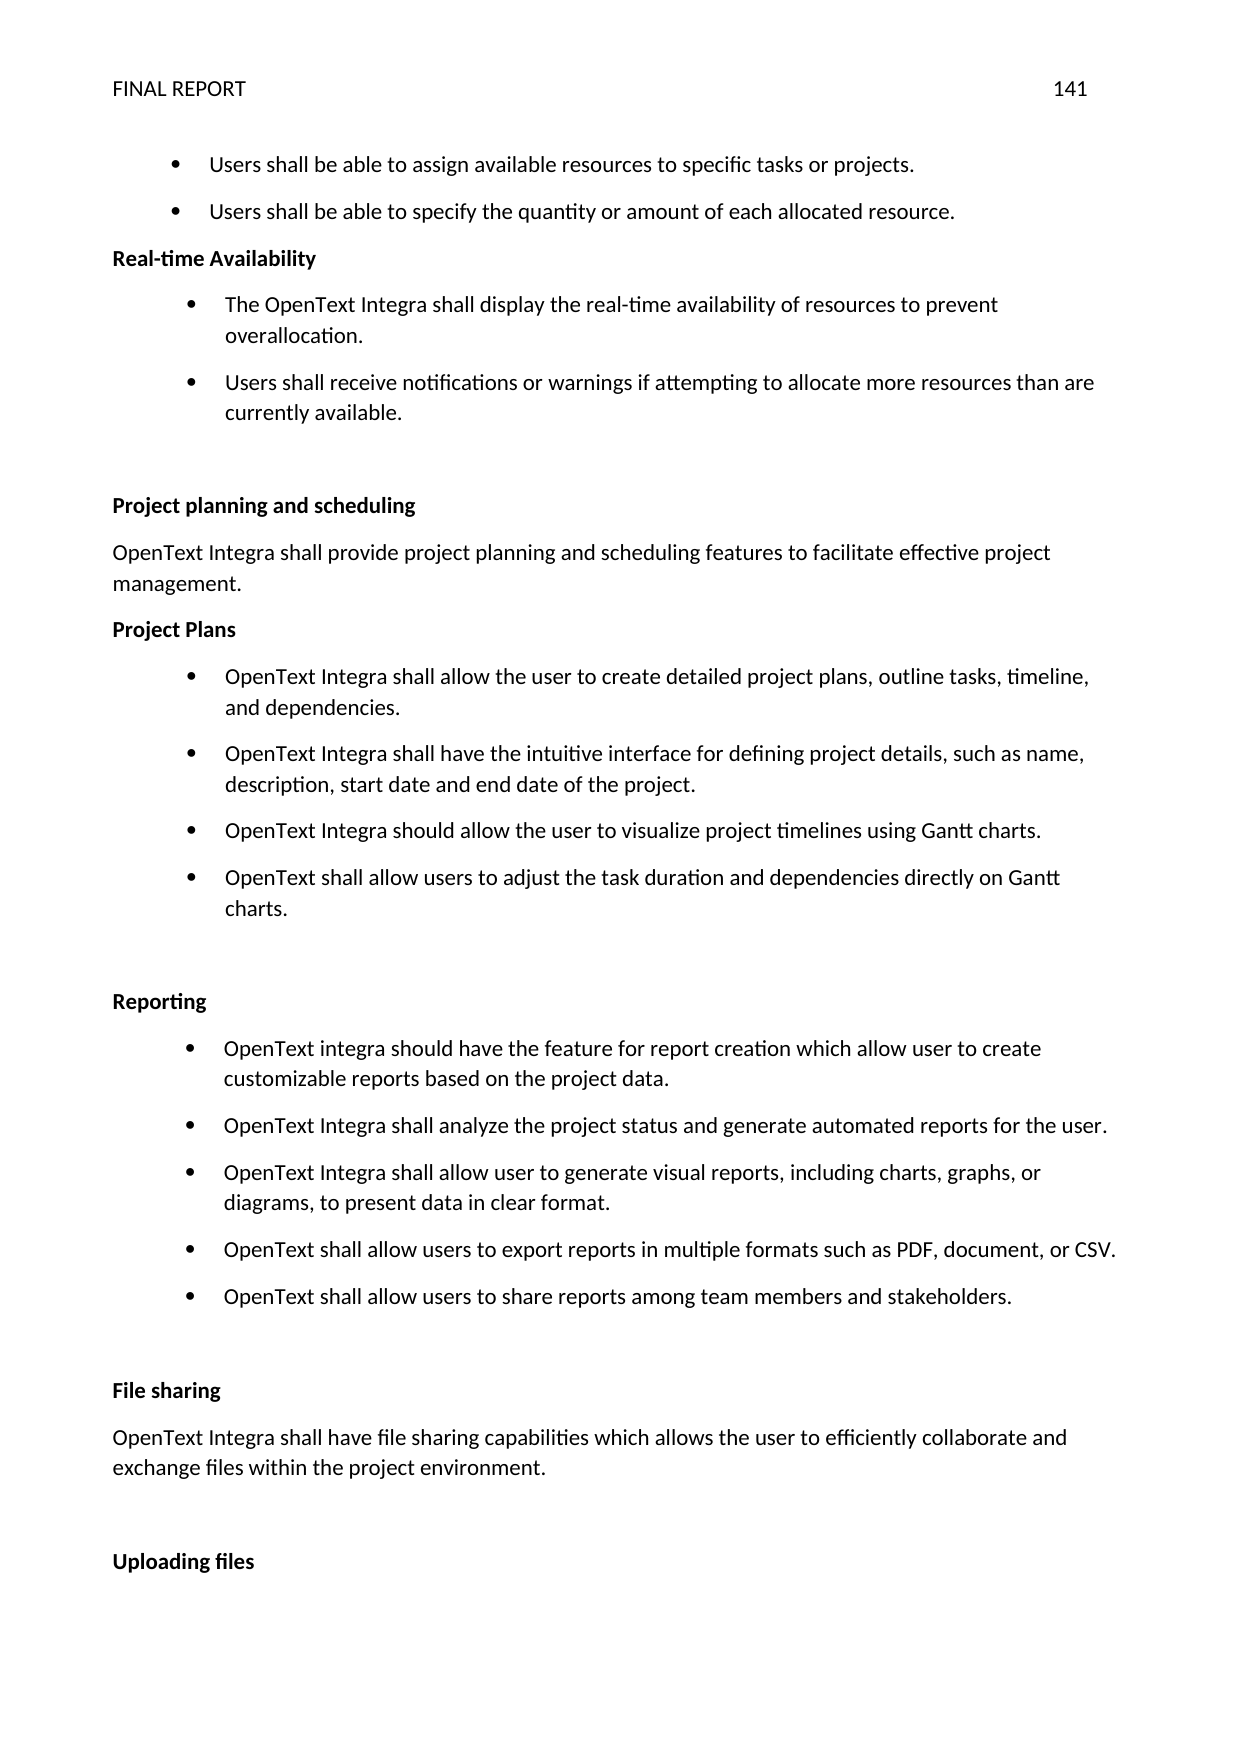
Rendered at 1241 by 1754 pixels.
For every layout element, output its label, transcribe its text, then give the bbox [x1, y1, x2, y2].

list OpenText shall allow users to adjust the task duration and dependencies directly on Gantt charts. [187, 863, 1128, 922]
list OpenText Integra shall have the intuitive interface for defining project details, such as name, description, start date and end date of the project. [187, 739, 1128, 798]
list The OpenText Integra shall display the real-time availability of resources to prevent overallocation. [187, 291, 1128, 349]
text Project planning and scheduling [112, 492, 1128, 520]
list Users shall receive notifications or warnings if attempting to allocate more resources than are currently available. [187, 368, 1128, 426]
list OpenText Integra shall allow the user to create detailed project plans, outline tasks, timeline, and dependencies. [187, 662, 1128, 721]
list OpenText shall allow users to export reports in multiple formats such as PDF, document, or CSV. [186, 1235, 1128, 1263]
list Users shall be able to specify the quantity or amount of each allocated resource. [172, 197, 1128, 225]
text File sharing [112, 1376, 1128, 1404]
list OpenText Integra should allow the user to visualize project timelines using Gantt charts. [187, 817, 1128, 845]
text Real-time Availability [112, 244, 1128, 272]
text OpenText Integra shall have file sharing capabilities which allows the user to efficiently collaborate and exchange files within the project environment. [112, 1423, 1128, 1481]
list OpenText Integra shall allow user to generate visual reports, including charts, graphs, or diagrams, to present data in clear format. [186, 1158, 1128, 1217]
list OpenText Integra shall analyze the project status and generate automated reports for the user. [186, 1111, 1128, 1139]
text Uploading files [112, 1547, 1128, 1575]
list OpenText integra should have the feature for report creation which allow user to create customizable reports based on the project data. [186, 1034, 1128, 1093]
text Project Plans [112, 616, 1128, 644]
text Reporting [112, 987, 1128, 1016]
text OpenText Integra shall provide project planning and scheduling features to facilitate effective project management. [112, 538, 1128, 597]
list Users shall be able to assign available resources to specific tasks or projects. [172, 150, 1128, 178]
list OpenText shall allow users to share reports among team members and stakeholders. [186, 1282, 1128, 1310]
